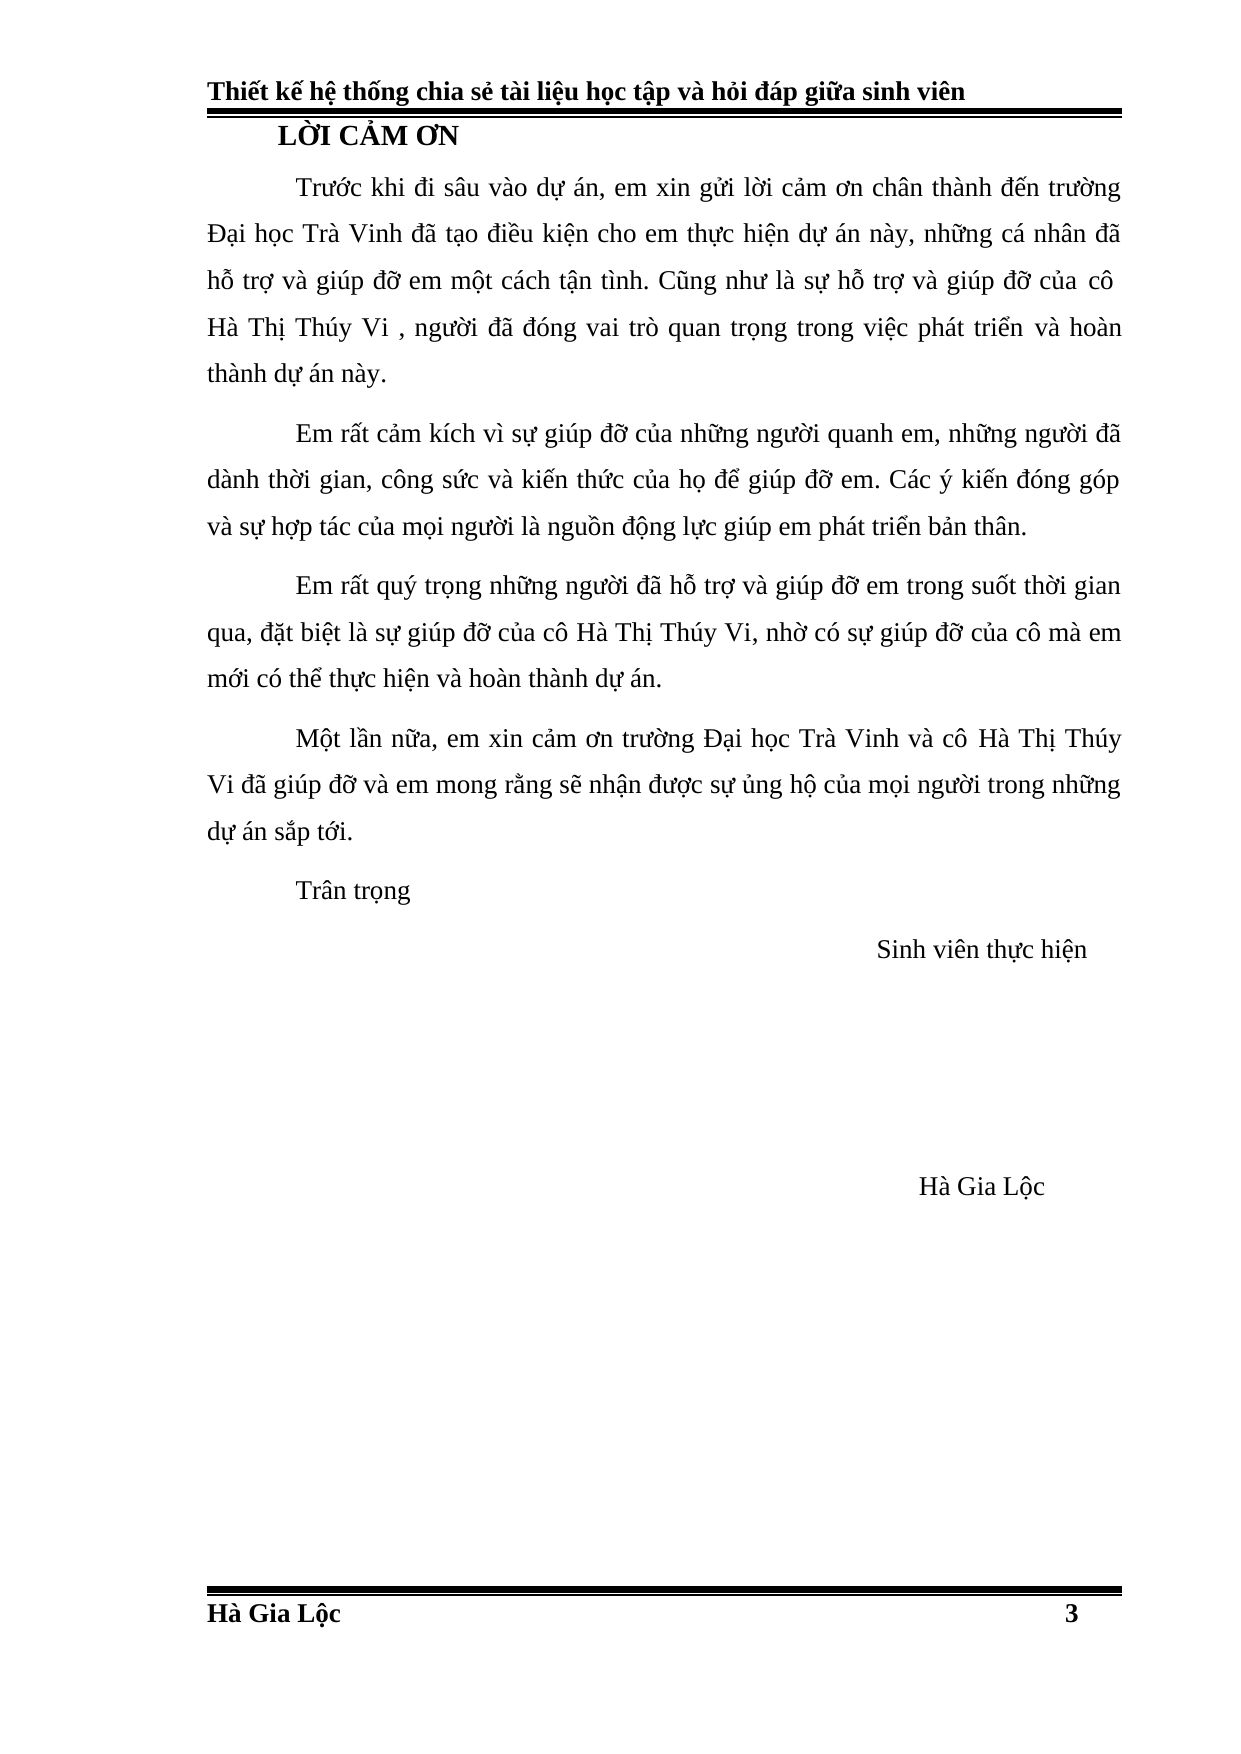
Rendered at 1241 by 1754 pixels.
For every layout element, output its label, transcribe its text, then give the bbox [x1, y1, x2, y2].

text Một lần nữa, em xin cảm ơn trường Đại học Trà Vinh và cô Hà Thị Thúy Vi đã giúp đỡ và em mong rằng sẽ nhận được sự ủng hộ của mọi người trong những dự án sắp tới. [207, 722, 1122, 846]
text Em rất cảm kích vì sự giúp đỡ của những người quanh em, những người đã dành thời gian, công sức và kiến thức của họ để giúp đỡ em. Các ý kiến đóng góp và sự hợp tác của mọi người là nguồn động lực giúp em phát triển bản thân. [207, 417, 1122, 541]
text Sinh viên thực hiện [753, 933, 1122, 964]
text Hà Gia Lộc [753, 1170, 1122, 1201]
text Trân trọng [207, 874, 1122, 905]
text Em rất quý trọng những người đã hỗ trợ và giúp đỡ em trong suốt thời gian qua, đặt biệt là sự giúp đỡ của cô Hà Thị Thúy Vi, nhờ có sự giúp đỡ của cô mà em mới có thể thực hiện và hoàn thành dự án. [207, 569, 1122, 694]
text Trước khi đi sâu vào dự án, em xin gửi lời cảm ơn chân thành đến trường Đại học Trà Vinh đã tạo điều kiện cho em thực hiện dự án này, những cá nhân đã hỗ trợ và giúp đỡ em một cách tận tình. Cũng như là sự hỗ trợ và giúp đỡ của cô Hà Thị Thúy Vi , người đã đóng vai trò quan trọng trong việc phát triển và hoàn thành dự án này. [207, 171, 1122, 389]
